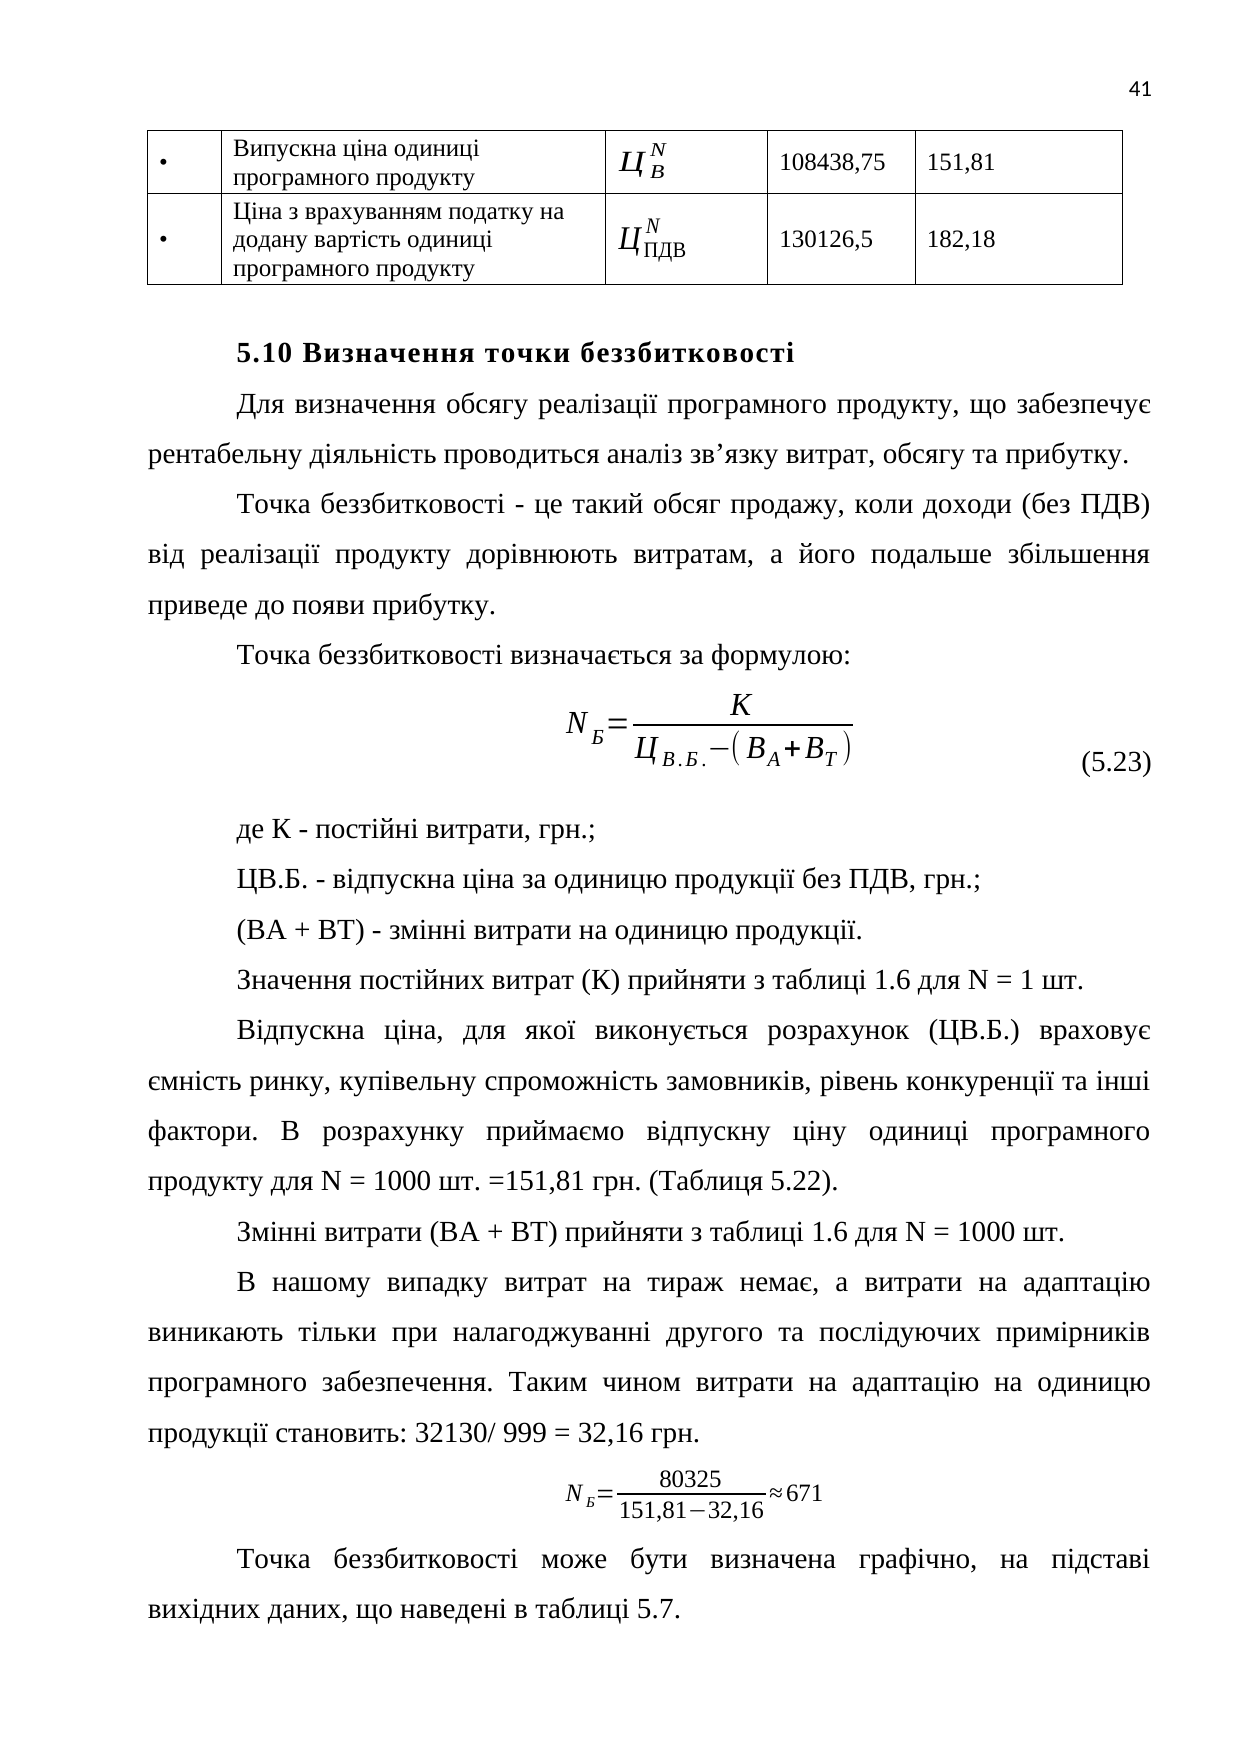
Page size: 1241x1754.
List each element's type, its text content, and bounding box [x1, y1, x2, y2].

text Точка беззбитковості може бути визначена графічно, на підставі вихідних даних, що наведені в таблиці 5.7. [148, 1541, 1152, 1625]
text Відпускна ціна, для якої виконується розрахунок (ЦВ.Б.) враховує ємність ринку, купівельну спроможність замовників, рівень конкуренції та інші фактори. В розрахунку приймаємо відпускну ціну одиниці програмного продукту для N = 1000 шт. =151,81 грн. (Таблиця 5.22). [148, 1012, 1152, 1197]
table_cell 130126,5 [768, 194, 915, 284]
table_cell 151,81 [916, 131, 1122, 193]
text Для визначення обсягу реалізації програмного продукту, що забезпечує рентабельну діяльність проводиться аналіз зв’язку витрат, обсягу та прибутку. [148, 386, 1152, 469]
text (ВА + ВТ) - змінні витрати на одиницю продукції. [148, 912, 1152, 945]
text де К - постійні витрати, грн.; [148, 811, 1152, 845]
table_cell • [148, 131, 221, 193]
text Значення постійних витрат (К) прийняти з таблиці 1.6 для N = 1 шт. [148, 962, 1152, 996]
text Точка беззбитковості визначається за формулою: [148, 637, 1152, 671]
text (5.23) [148, 688, 1152, 778]
table_cell Ціна з врахуванням податку на додану вартість одиниці програмного продукту [222, 194, 605, 284]
text Визначення точки беззбитковості [148, 335, 1152, 369]
text В нашому випадку витрат на тираж немає, а витрати на адаптацію виникають тільки при налагоджуванні другого та послідуючих примірників програмного забезпечення. Таким чином витрати на адаптацію на одиницю продукції становить: 32130/ 999 = 32,16 грн. [148, 1264, 1152, 1448]
table_cell • [148, 194, 221, 284]
text Точка беззбитковості - це такий обсяг продажу, коли доходи (без ПДВ) від реалізації продукту дорівнюють витратам, а його подальше збільшення приведе до появи прибутку. [148, 486, 1152, 621]
text ЦВ.Б. - відпускна ціна за одиницю продукції без ПДВ, грн.; [148, 861, 1152, 895]
table_cell [606, 194, 767, 284]
text Змінні витрати (ВА + ВТ) прийняти з таблиці 1.6 для N = 1000 шт. [148, 1214, 1152, 1247]
table_cell Випускна ціна одиниці програмного продукту [222, 131, 605, 193]
table_cell [606, 131, 767, 193]
table_cell 108438,75 [768, 131, 915, 193]
table_cell 182,18 [916, 194, 1122, 284]
